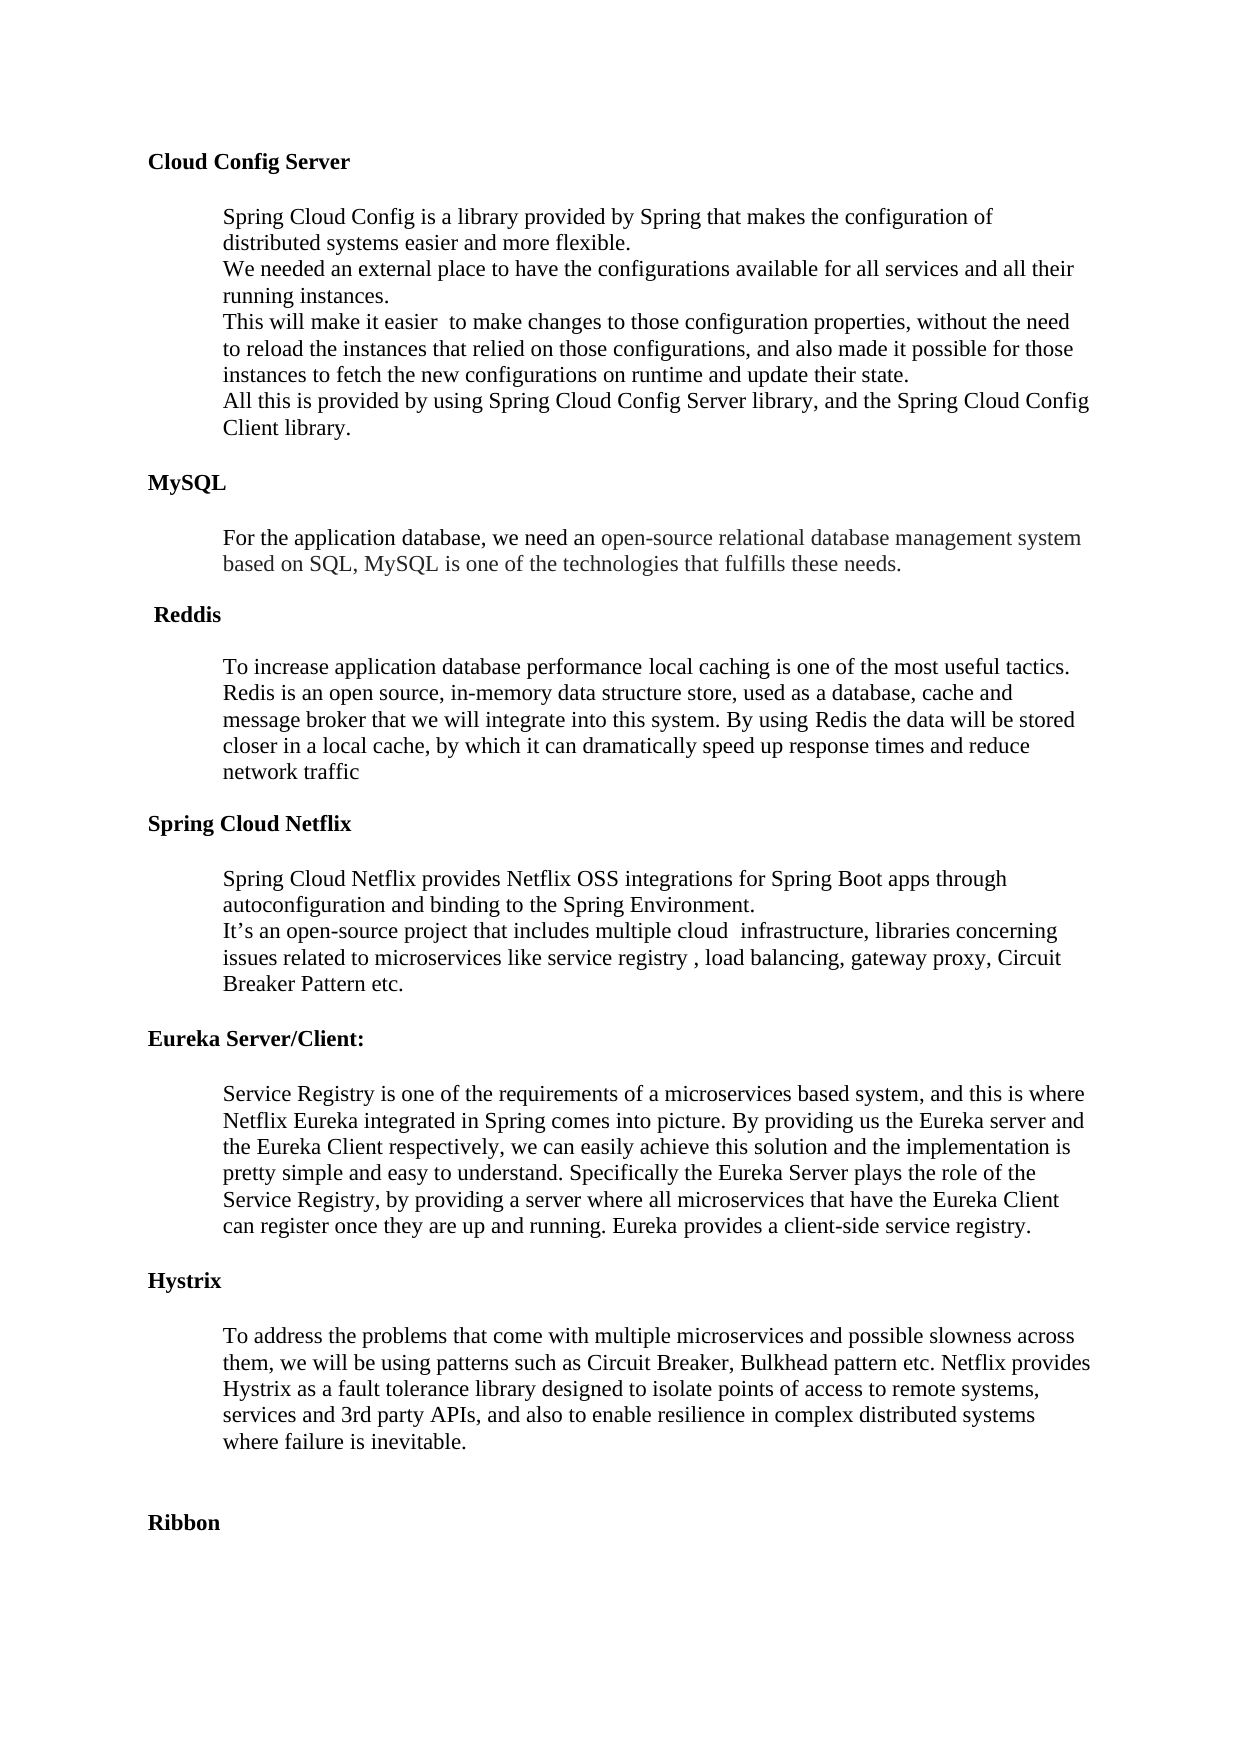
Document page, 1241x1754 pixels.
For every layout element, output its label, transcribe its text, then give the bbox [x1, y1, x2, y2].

text This will make it easier to make changes to those configuration properties, without the need to reload the instances that relied on those configurations, and also made it possible for those instances to fetch the new configurations on runtime and update their state. [223, 308, 1092, 387]
text Spring Cloud Netflix provides Netflix OSS integrations for Spring Boot apps through autoconfiguration and binding to the Spring Environment. [223, 865, 1092, 917]
text Service Registry is one of the requirements of a microservices based system, and this is where Netflix Eureka integrated in Spring comes into picture. By providing us the Eureka server and the Eureka Client respectively, we can easily achieve this solution and the implementation is pretty simple and easy to understand. Specifically the Eureka Server plays the role of the Service Registry, by providing a server where all microservices that have the Eureka Client can register once they are up and running. Eureka provides a client-side service registry. [223, 1080, 1092, 1238]
text Hystrix [148, 1267, 1092, 1294]
text Reddis [148, 602, 1092, 628]
text To address the problems that come with multiple microservices and possible slowness across them, we will be using patterns such as Circuit Breaker, Bulkhead pattern etc. Netflix provides Hystrix as a fault tolerance library designed to isolate points of access to remote systems, services and 3rd party APIs, and also to enable resilience in complex distributed systems where failure is inevitable. [223, 1322, 1092, 1454]
text MySQL [148, 469, 1092, 495]
text We needed an external place to have the configurations available for all services and all their running instances. [223, 256, 1092, 308]
text For the application database, we need an open-source relational database management system based on SQL, MySQL is one of the technologies that fulfills these needs. [903, 524, 1092, 577]
text Spring Cloud Config is a library provided by Spring that makes the configuration of distributed systems easier and more flexible. [223, 203, 1092, 256]
text Ribbon [148, 1509, 1092, 1536]
text To increase application database performance local caching is one of the most useful tactics. Redis is an open source, in-memory data structure store, used as a database, cache and message broker that we will integrate into this system. By using Redis the data will be stored closer in a local cache, by which it can dramatically speed up response times and reduce network traffic [359, 653, 1092, 785]
text It’s an open-source project that includes multiple cloud infrastructure, libraries concerning issues related to microservices like service registry , load balancing, gateway proxy, Circuit Breaker Pattern etc. [223, 917, 1092, 997]
text Cloud Config Server [148, 148, 1092, 174]
text Eureka Server/Client: [148, 1025, 1092, 1052]
text All this is provided by using Spring Cloud Config Server library, and the Spring Cloud Config Client library. [223, 387, 1092, 440]
text Spring Cloud Netflix [148, 810, 1092, 836]
